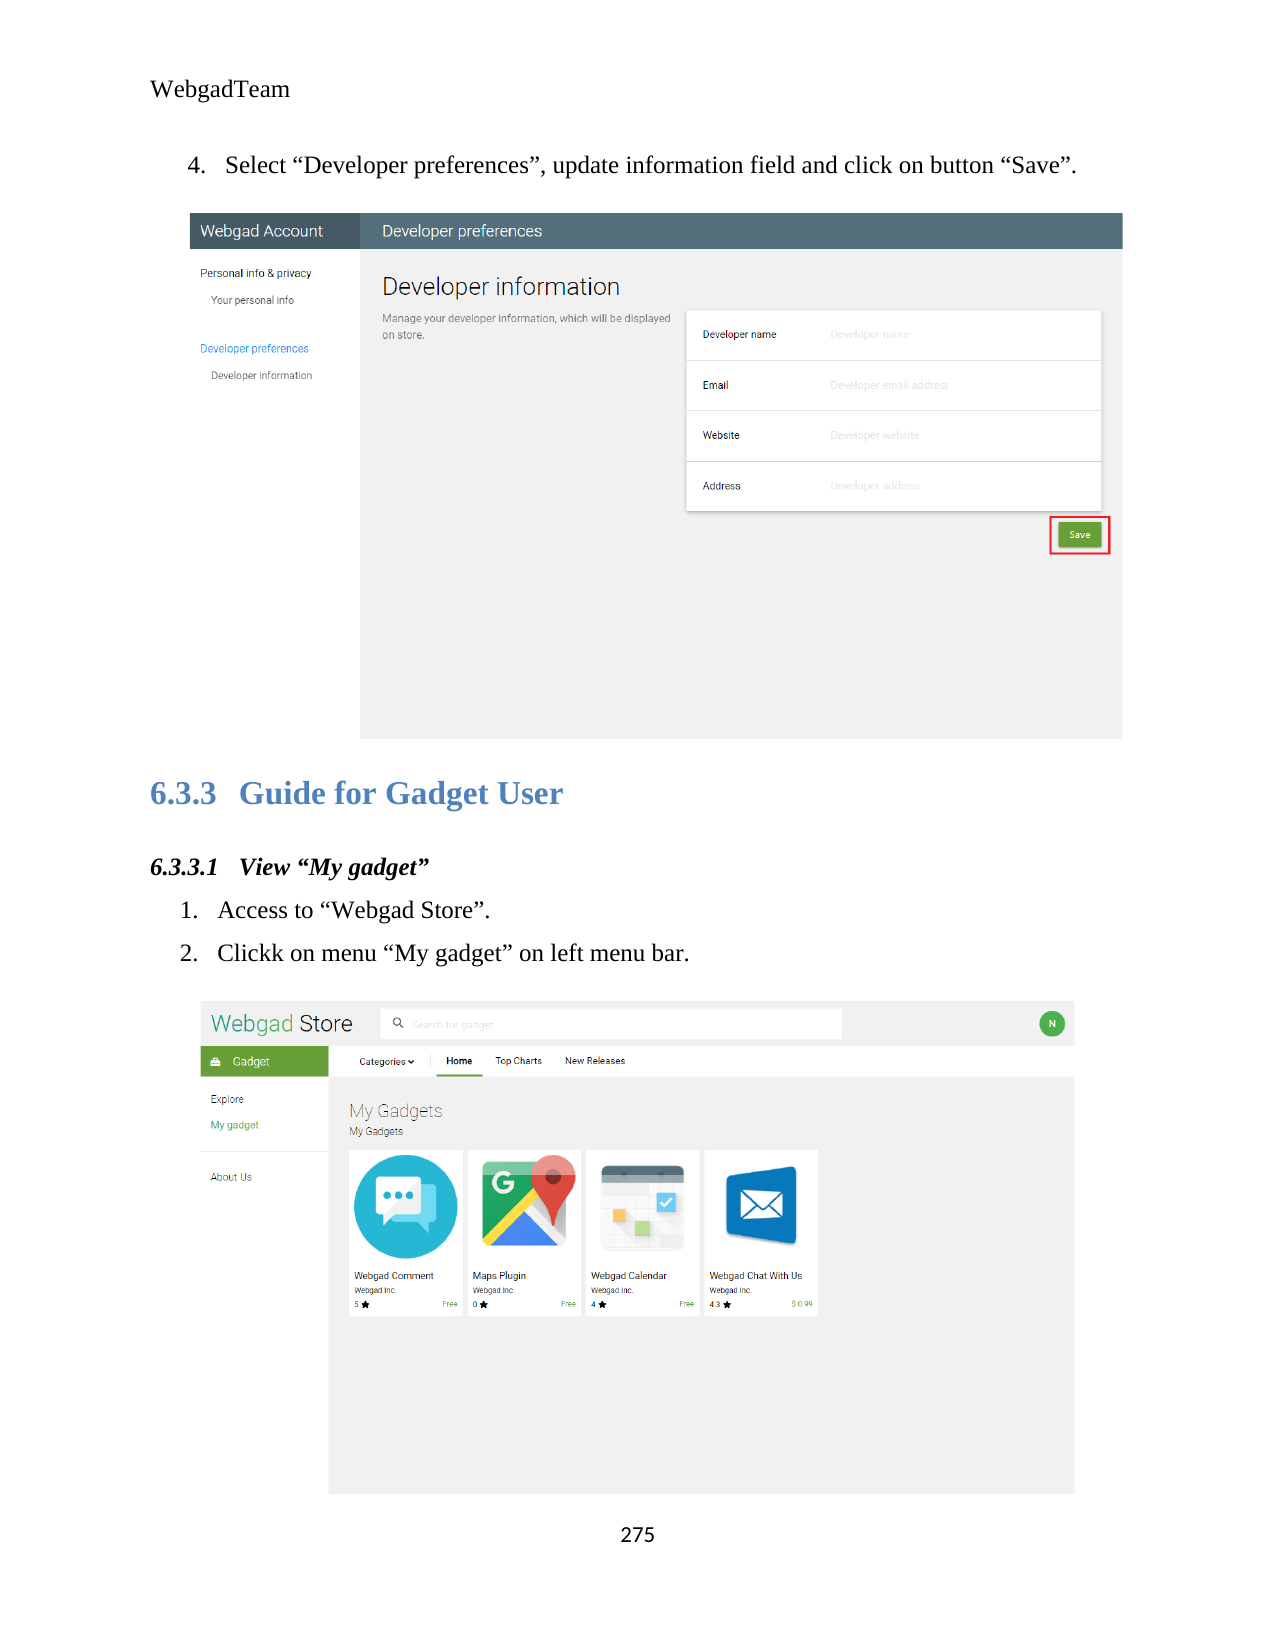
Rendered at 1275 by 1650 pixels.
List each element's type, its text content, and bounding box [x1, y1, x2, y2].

list Select “Developer preferences”, update information field and click on button “Save”. [187, 150, 1125, 179]
subtitle Guide for Gadget User [150, 773, 1125, 812]
list Clickk on menu “My gadget” on left menu bar. [179, 938, 1125, 967]
subtitle View “My gadget” [150, 852, 1125, 880]
picture [189, 213, 1123, 739]
list Access to “Webgad Store”. [179, 895, 1125, 923]
picture [200, 1001, 1075, 1494]
